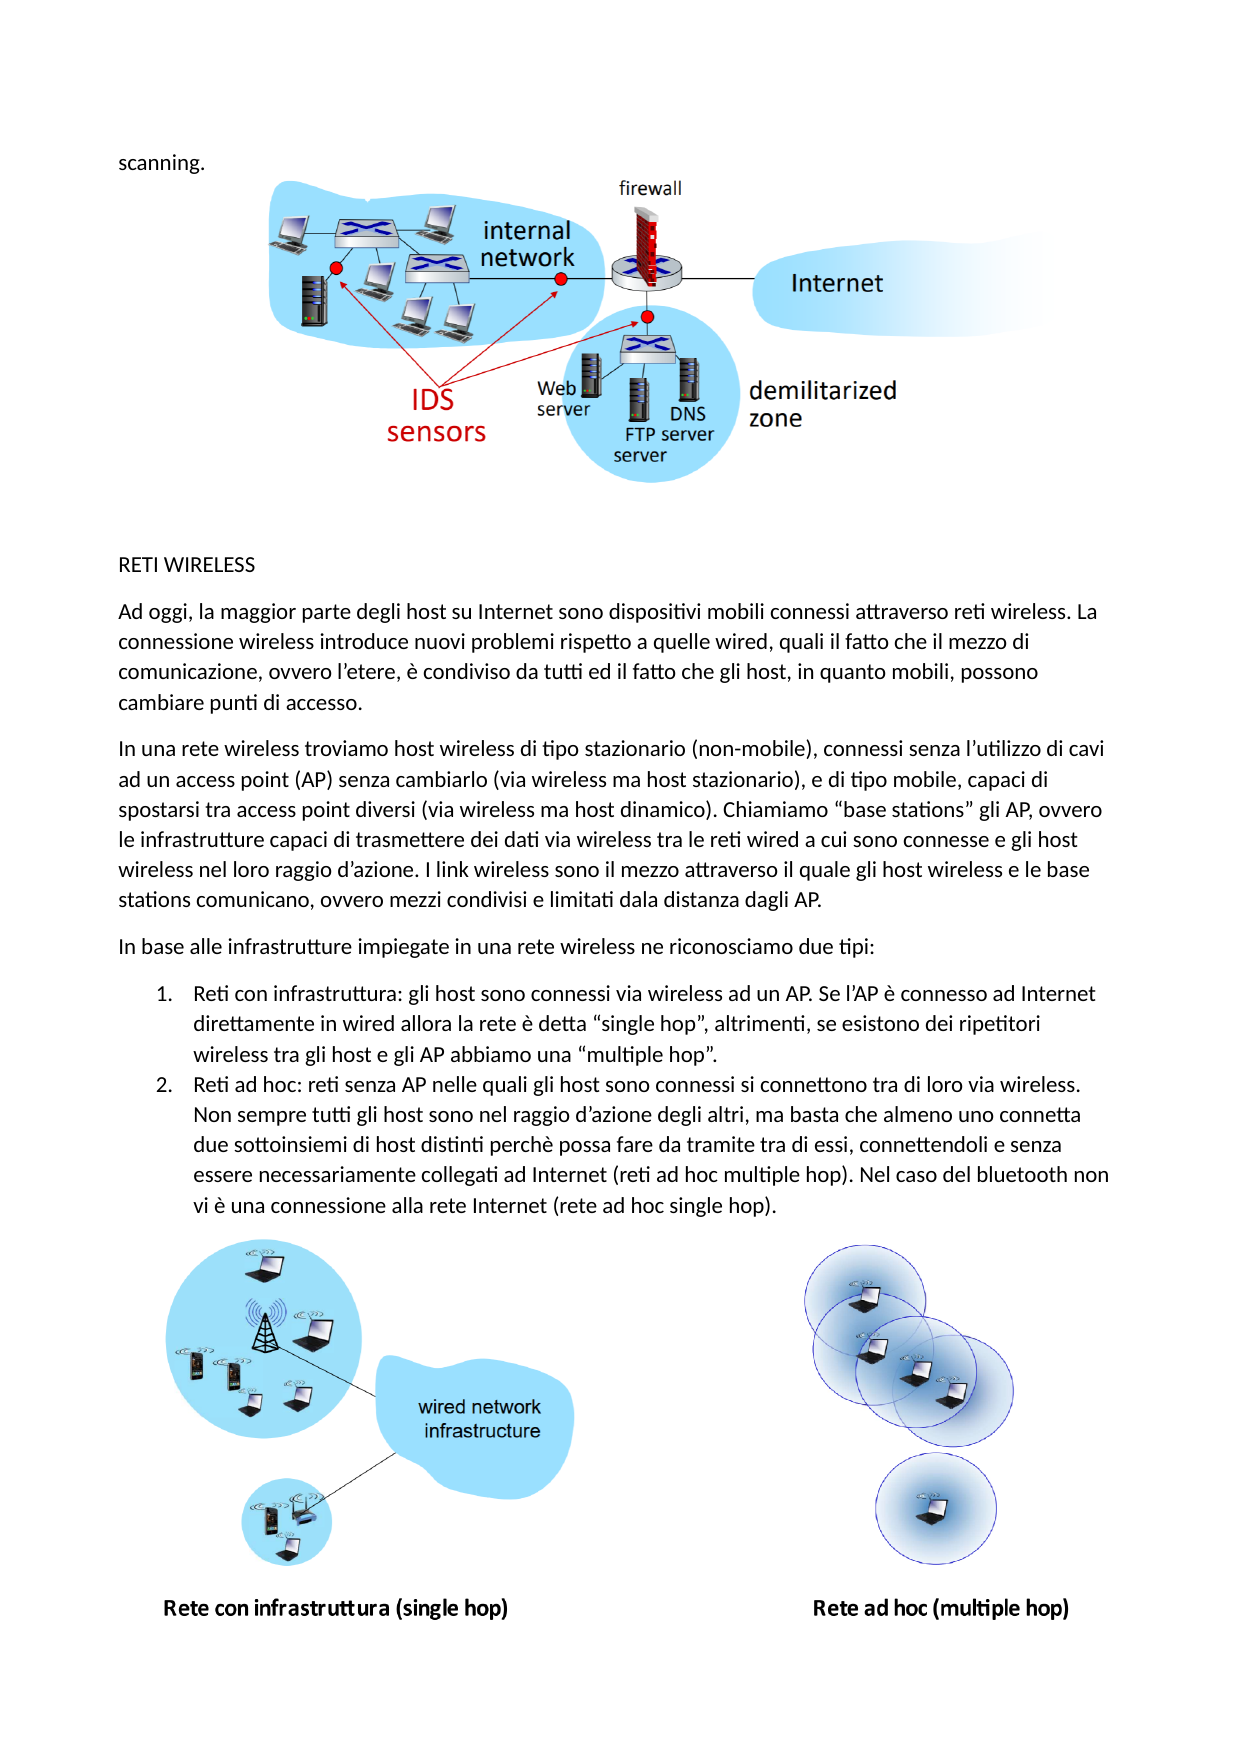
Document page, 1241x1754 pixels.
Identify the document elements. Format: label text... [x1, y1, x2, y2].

text In una rete wireless troviamo host wireless di tipo stazionario (non-mobile), connessi senza l’utilizzo di cavi ad un access point (AP) senza cambiarlo (via wireless ma host stazionario), e di tipo mobile, capaci di spostarsi tra access point diversi (via wireless ma host dinamico). Chiamiamo “base stations” gli AP, ovvero le infrastrutture capaci di trasmettere dei dati via wireless tra le reti wired a cui sono connesse e gli host wireless nel loro raggio d’azione. I link wireless sono il mezzo attraverso il quale gli host wireless e le base stations comunicano, ovvero mezzi condivisi e limitati dala distanza dagli AP. [118, 734, 1122, 914]
picture [118, 1237, 1123, 1626]
list Reti con infrastruttura: gli host sono connessi via wireless ad un AP. Se l’AP è connesso ad Internet direttamente in wired allora la rete è detta “single hop”, altrimenti, se esistono dei ripetitori wireless tra gli host e gli AP abbiamo una “multiple hop”. [156, 979, 1122, 1068]
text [118, 148, 1122, 177]
list Reti ad hoc: reti senza AP nelle quali gli host sono connessi si connettono tra di loro via wireless. Non sempre tutti gli host sono nel raggio d’azione degli altri, ma basta che almeno uno connetta due sottoinsiemi di host distinti perchè possa fare da tramite tra di essi, connettendoli e senza essere necessariamente collegati ad Internet (reti ad hoc multiple hop). Nel caso del bluetooth non vi è una connessione alla rete Internet (rete ad hoc single hop). [156, 1070, 1122, 1219]
text Ad oggi, la maggior parte degli host su Internet sono dispositivi mobili connessi attraverso reti wireless. La connessione wireless introduce nuovi problemi rispetto a quelle wired, quali il fatto che il mezzo di comunicazione, ovvero l’etere, è condiviso da tutti ed il fatto che gli host, in quanto mobili, possono cambiare punti di accesso. [118, 597, 1122, 716]
picture [118, 177, 1123, 485]
text RETI WIRELESS [118, 550, 1122, 578]
text In base alle infrastrutture impiegate in una rete wireless ne riconosciamo due tipi: [118, 932, 1122, 961]
